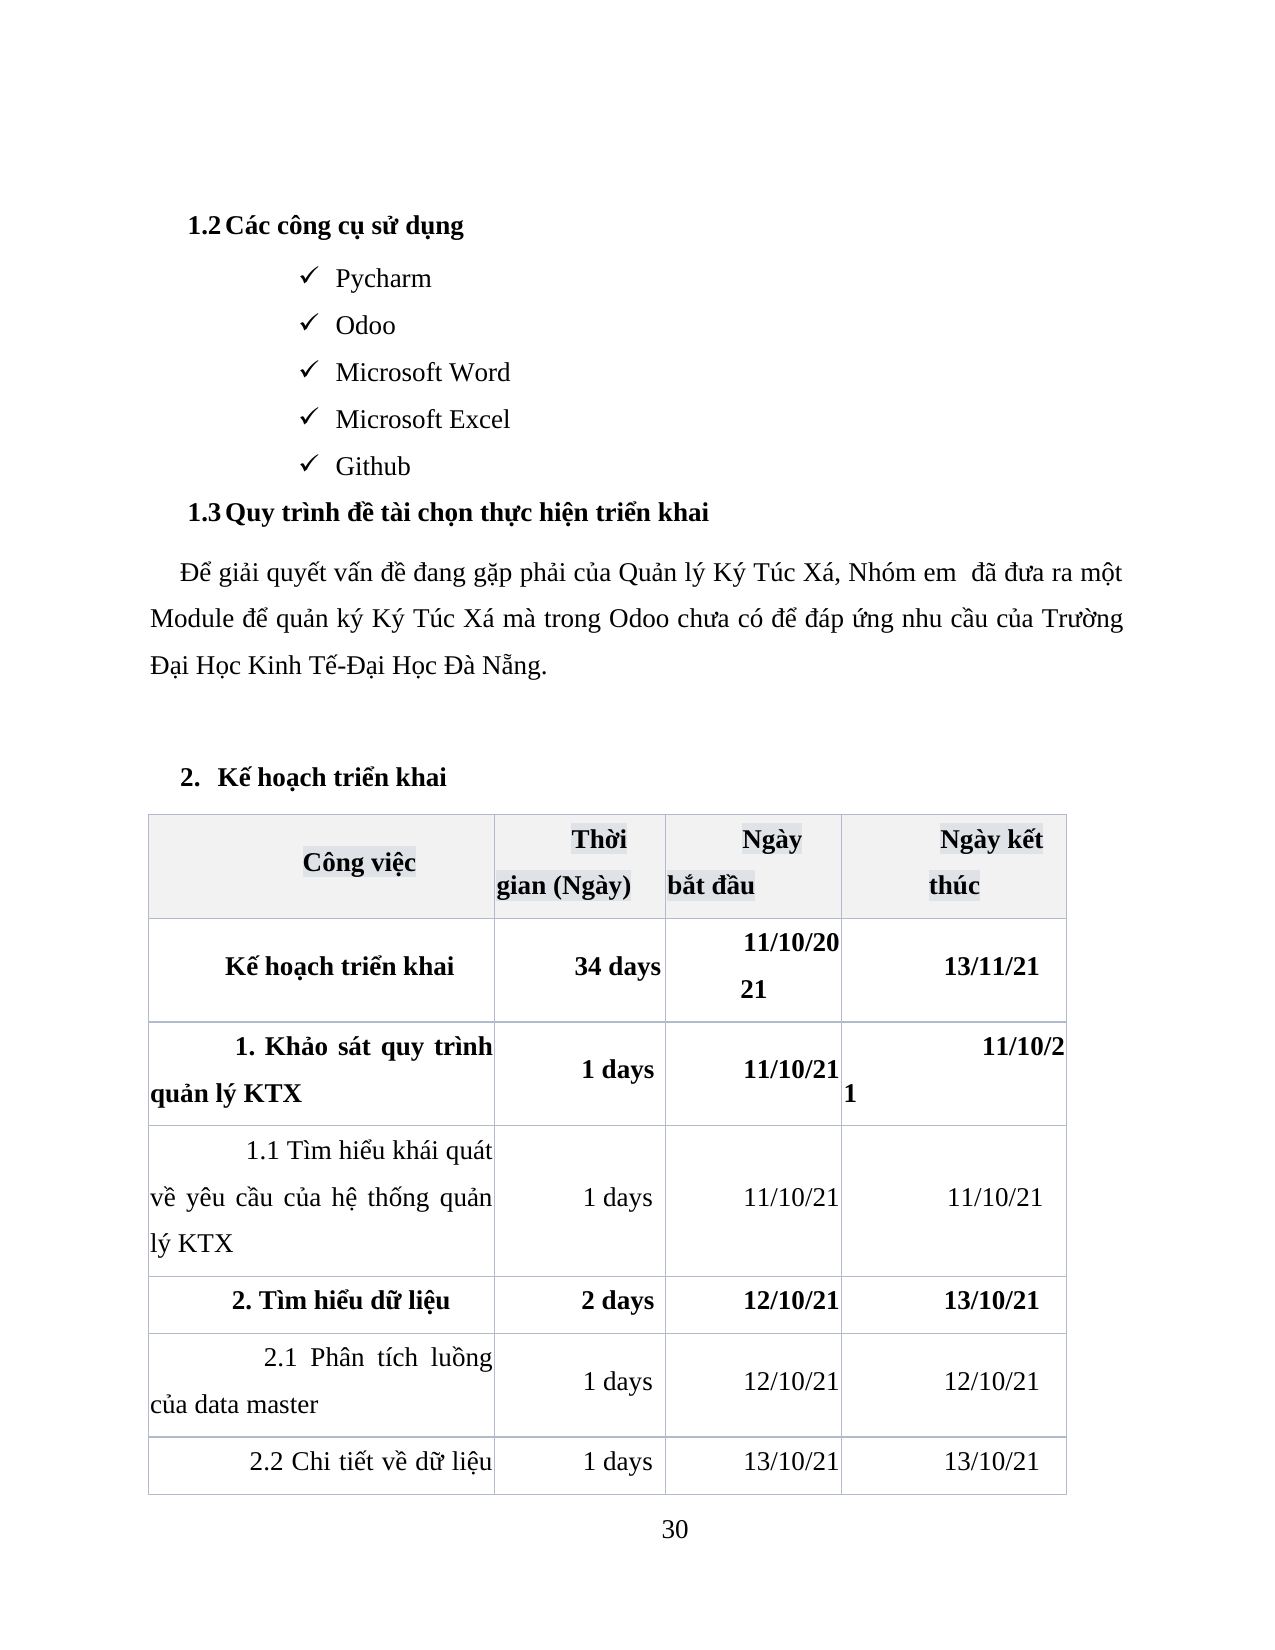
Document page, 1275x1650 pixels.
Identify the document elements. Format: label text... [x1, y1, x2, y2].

table_cell 2.1 Phân tích luồng của data master [149, 1334, 494, 1436]
list Odoo [298, 309, 1125, 340]
table_cell 12/10/21 [666, 1334, 841, 1436]
table_cell 1. Khảo sát quy trình quản lý KTX [149, 1023, 494, 1125]
list Microsoft Excel [298, 403, 1125, 434]
list Microsoft Word [298, 356, 1125, 387]
table_cell 1.1 Tìm hiểu khái quát về yêu cầu của hệ thống quản lý KTX [149, 1126, 494, 1276]
table_cell 11/10/21 [666, 1126, 841, 1276]
table_cell 13/11/21 [842, 919, 1066, 1021]
table_cell 2 days [495, 1277, 665, 1333]
table_cell 1 days [495, 1438, 665, 1493]
table_cell 11/10/2021 [666, 919, 841, 1021]
table_cell 1 days [495, 1023, 665, 1125]
table_cell 11/10/21 [842, 1126, 1066, 1276]
table_cell 1 days [495, 1126, 665, 1276]
subtitle Các công cụ sử dụng [187, 209, 1125, 240]
list Kế hoạch triển khai [180, 761, 1125, 792]
table_cell 2. Tìm hiểu dữ liệu [149, 1277, 494, 1333]
table_cell 12/10/21 [666, 1277, 841, 1333]
table_cell 12/10/21 [842, 1334, 1066, 1436]
table_cell 1 days [495, 1334, 665, 1436]
table_cell 11/10/21 [842, 1023, 1066, 1125]
table_cell 13/10/21 [842, 1277, 1066, 1333]
table_header Ngày kết thúc [842, 815, 1066, 918]
table_cell 13/10/21 [842, 1438, 1066, 1493]
table_header Thời gian (Ngày) [495, 815, 665, 918]
table_cell 11/10/21 [666, 1023, 841, 1125]
list Pycharm [298, 262, 1125, 293]
list Github [298, 449, 1125, 481]
text Để giải quyết vấn đề đang gặp phải của Quản lý Ký Túc Xá, Nhóm em đã đưa ra một Module để quản ký Ký Túc Xá mà trong Odoo chưa có để đáp ứng nhu cầu của Trường Đại Học Kinh Tế-Đại Học Đà Nẵng. [150, 556, 1125, 680]
table_header Ngày bắt đầu [666, 815, 841, 918]
table_cell Kế hoạch triển khai [149, 919, 494, 1021]
table_header Công việc [149, 815, 494, 918]
list Quy trình đề tài chọn thực hiện triển khai [187, 496, 1125, 528]
table_cell 34 days [495, 919, 665, 1021]
table_cell 13/10/21 [666, 1438, 841, 1493]
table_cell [149, 1438, 494, 1493]
